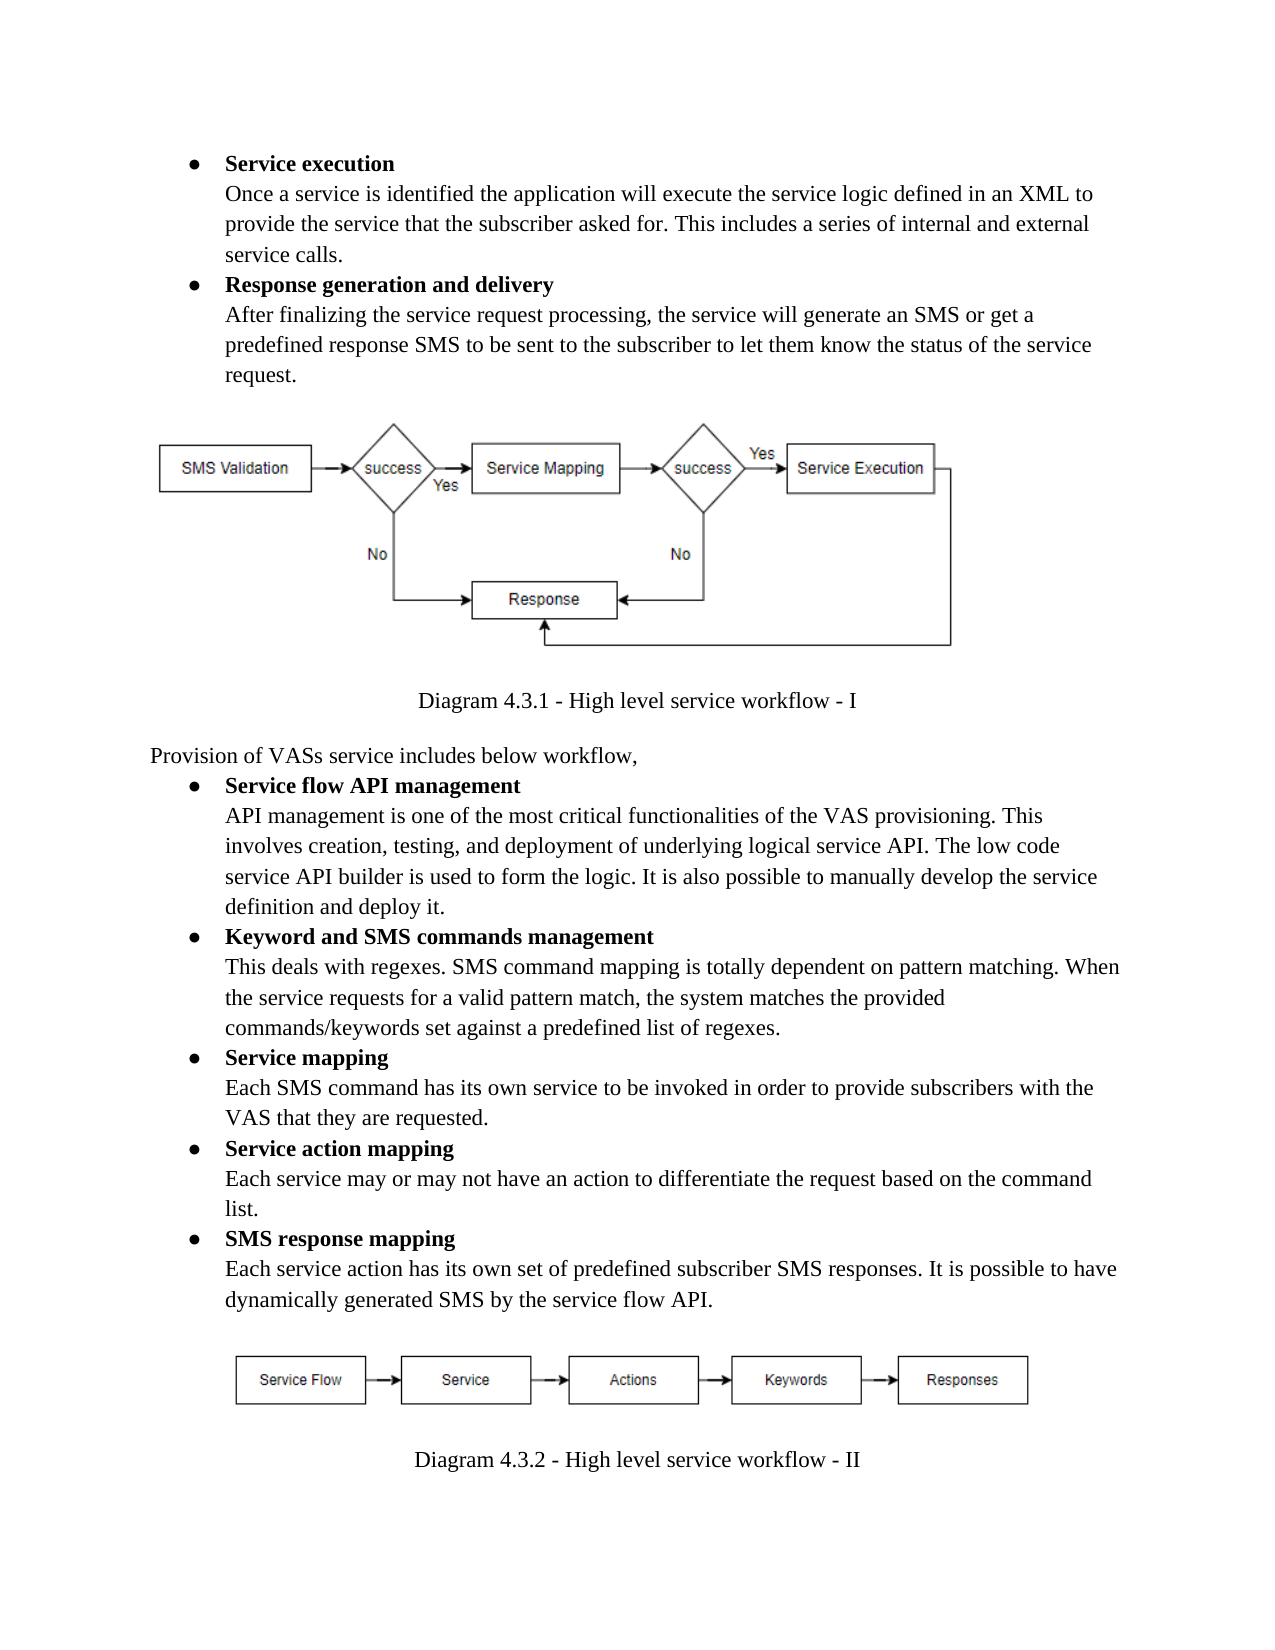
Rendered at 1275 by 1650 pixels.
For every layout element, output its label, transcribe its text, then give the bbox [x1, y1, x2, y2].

text Each service action has its own set of predefined subscriber SMS responses. It is possible to have dynamically generated SMS by the service flow API. [225, 1255, 1125, 1312]
picture [150, 421, 966, 658]
text After finalizing the service request processing, the service will generate an SMS or get a predefined response SMS to be sent to the subscriber to let them know the status of the service request. [225, 301, 1125, 388]
list Response generation and delivery [187, 271, 1125, 297]
list Keyword and SMS commands management [187, 923, 1125, 949]
list Service execution [187, 150, 1125, 176]
text Once a service is identified the application will execute the service logic defined in an XML to provide the service that the subscriber asked for. This includes a series of internal and external service calls. [225, 180, 1125, 267]
text Each service may or may not have an action to differentiate the request based on the command list. [225, 1165, 1125, 1221]
list Service flow API management [187, 772, 1125, 798]
list Service mapping [187, 1044, 1125, 1070]
text Diagram 4.3.2 - High level service workflow - II [150, 1446, 1125, 1472]
text Provision of VASs service includes below workflow, [150, 742, 1125, 768]
text API management is one of the most critical functionalities of the VAS provisioning. This involves creation, testing, and deployment of underlying logical service API. The low code service API builder is used to form the logic. It is also possible to manually develop the service definition and deploy it. [225, 802, 1125, 919]
text Diagram 4.3.1 - High level service workflow - I [150, 687, 1125, 713]
text Each SMS command has its own service to be invoked in order to provide subscribers with the VAS that they are requested. [225, 1074, 1125, 1131]
list Service action mapping [187, 1134, 1125, 1161]
list SMS response mapping [187, 1225, 1125, 1252]
text This deals with regexes. SMS command mapping is totally dependent on pattern matching. When the service requests for a valid pattern match, the system matches the provided commands/keywords set against a predefined list of regexes. [225, 953, 1125, 1040]
picture [225, 1346, 1038, 1418]
